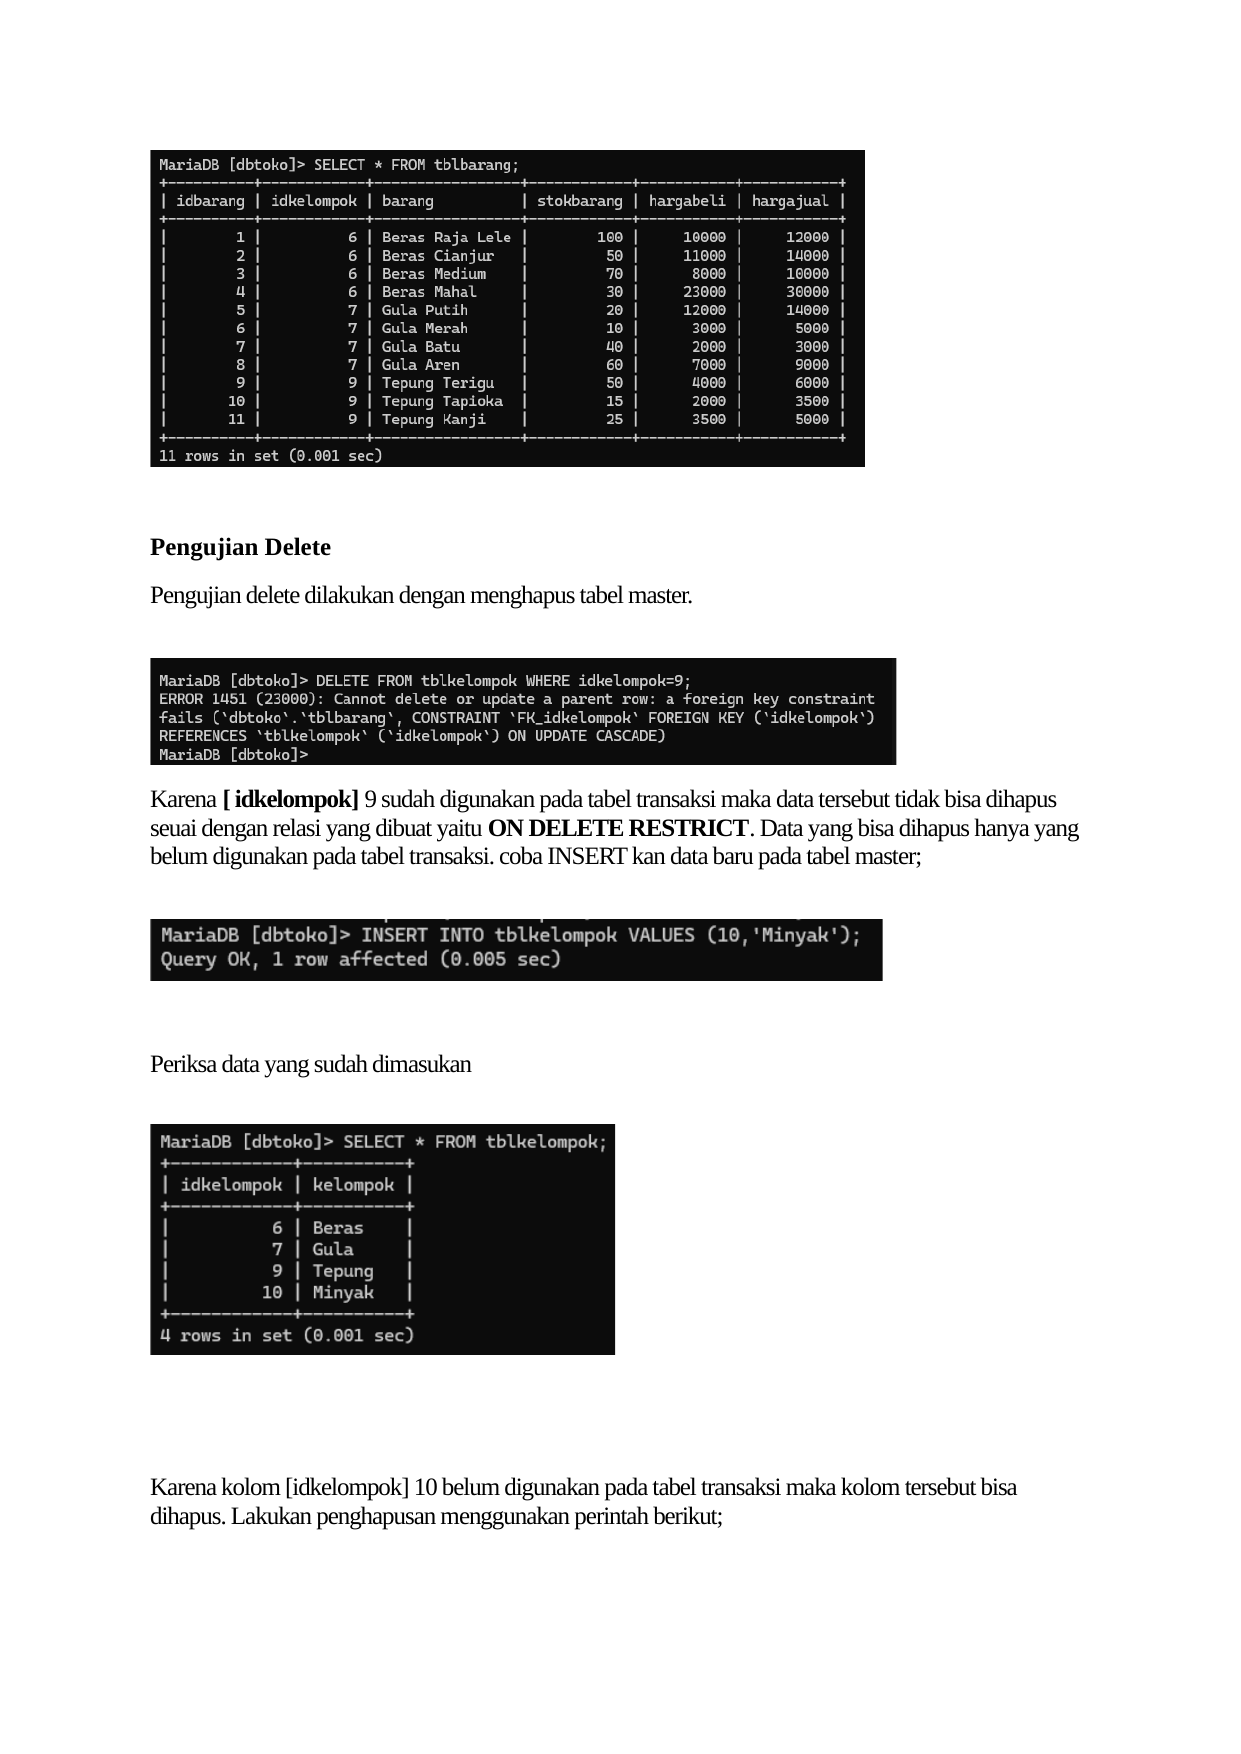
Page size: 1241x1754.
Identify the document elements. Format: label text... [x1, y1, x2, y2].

text Pengujian Delete [150, 532, 1090, 561]
title Pengujian delete dilakukan dengan menghapus tabel master. [150, 580, 1090, 609]
picture [150, 658, 897, 765]
title Karena kolom [idkelompok] 10 belum digunakan pada tabel transaksi maka kolom tersebut bisa dihapus. Lakukan penghapusan menggunakan perintah berikut; [150, 1472, 1090, 1530]
title Karena [ idkelompok] 9 sudah digunakan pada tabel transaksi maka data tersebut tidak bisa dihapus seuai dengan relasi yang dibuat yaitu ON DELETE RESTRICT. Data yang bisa dihapus hanya yang belum digunakan pada tabel transaksi. coba INSERT kan data baru pada tabel master; [150, 784, 1090, 870]
title Periksa data yang sudah dimasukan [150, 1049, 1090, 1077]
picture [150, 1124, 615, 1355]
picture [150, 919, 883, 981]
picture [150, 150, 865, 467]
